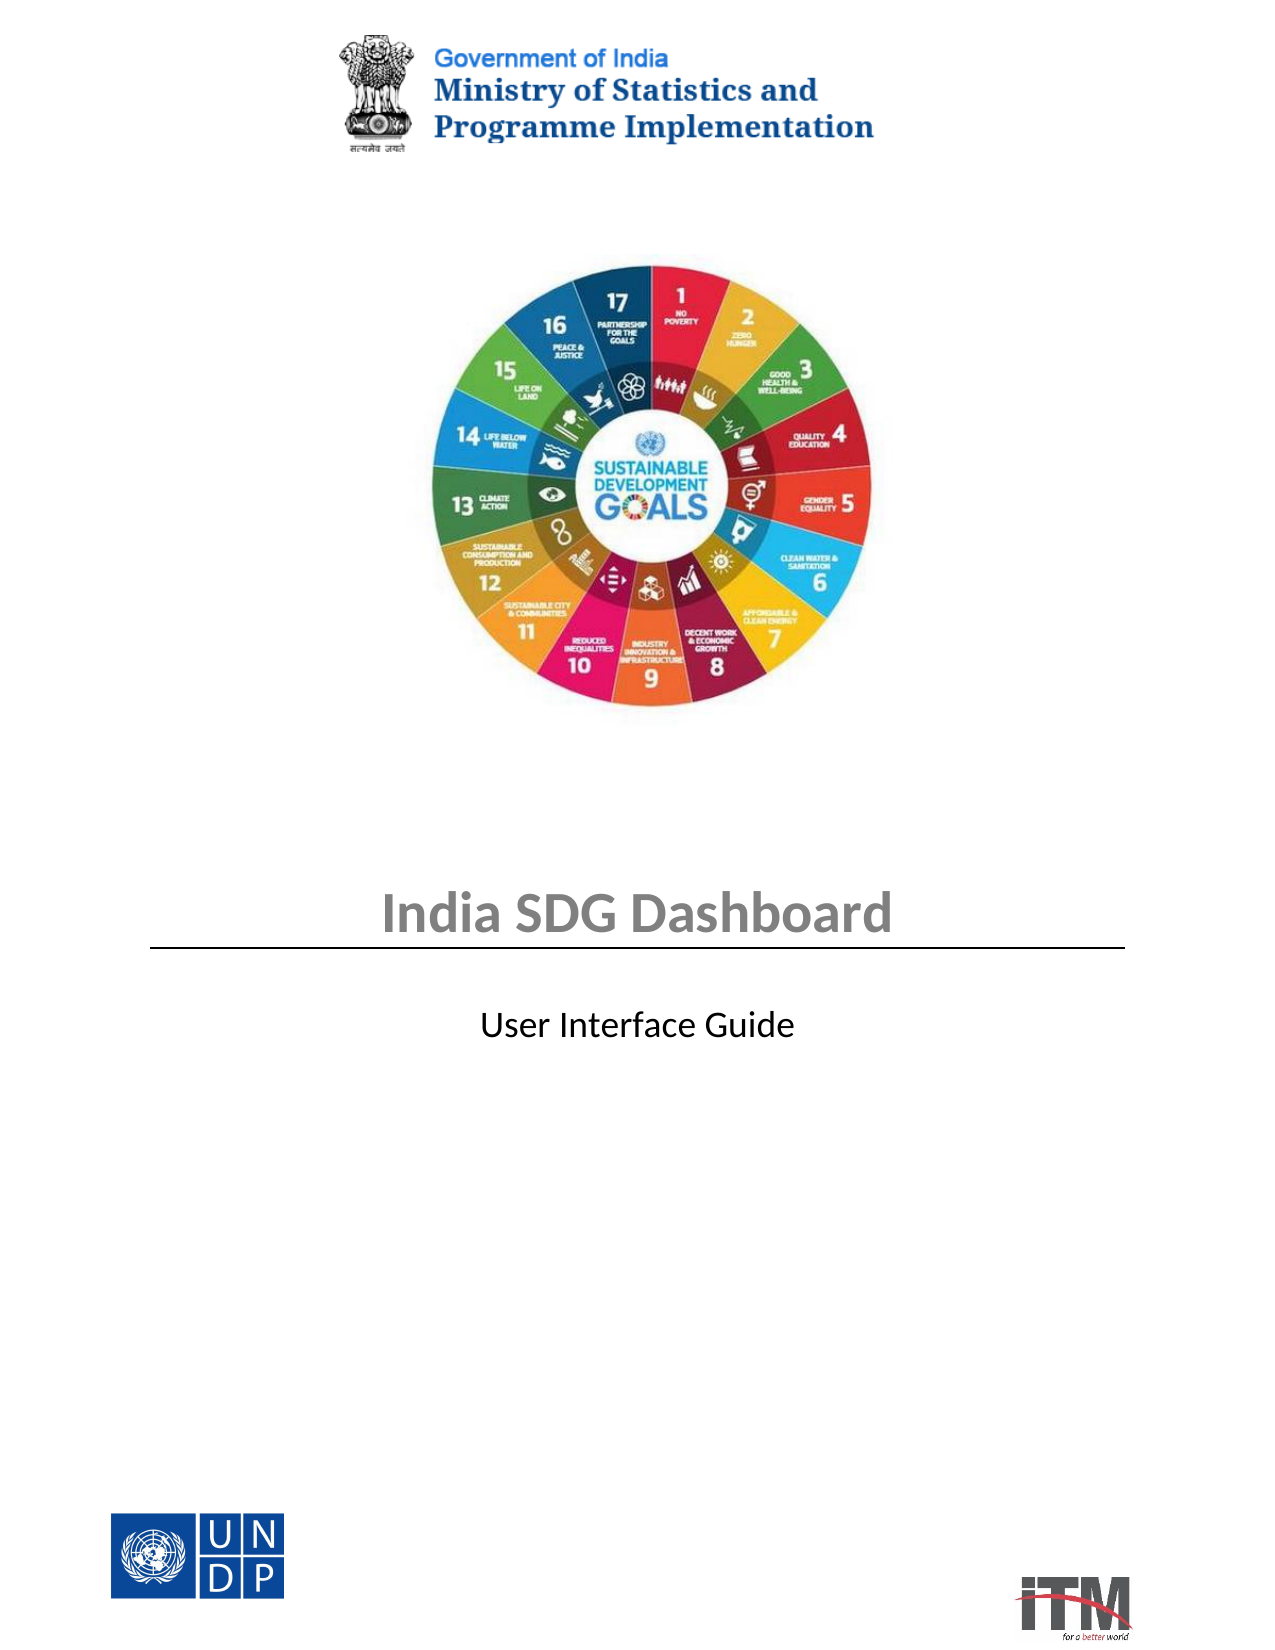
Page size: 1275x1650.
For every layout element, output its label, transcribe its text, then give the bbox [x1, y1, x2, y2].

text India SDG Dashboard [150, 876, 1125, 947]
picture [339, 35, 883, 152]
picture [1014, 1577, 1133, 1642]
picture [109, 1513, 284, 1600]
picture [305, 254, 1006, 729]
text User Interface Guide [150, 1001, 1125, 1047]
